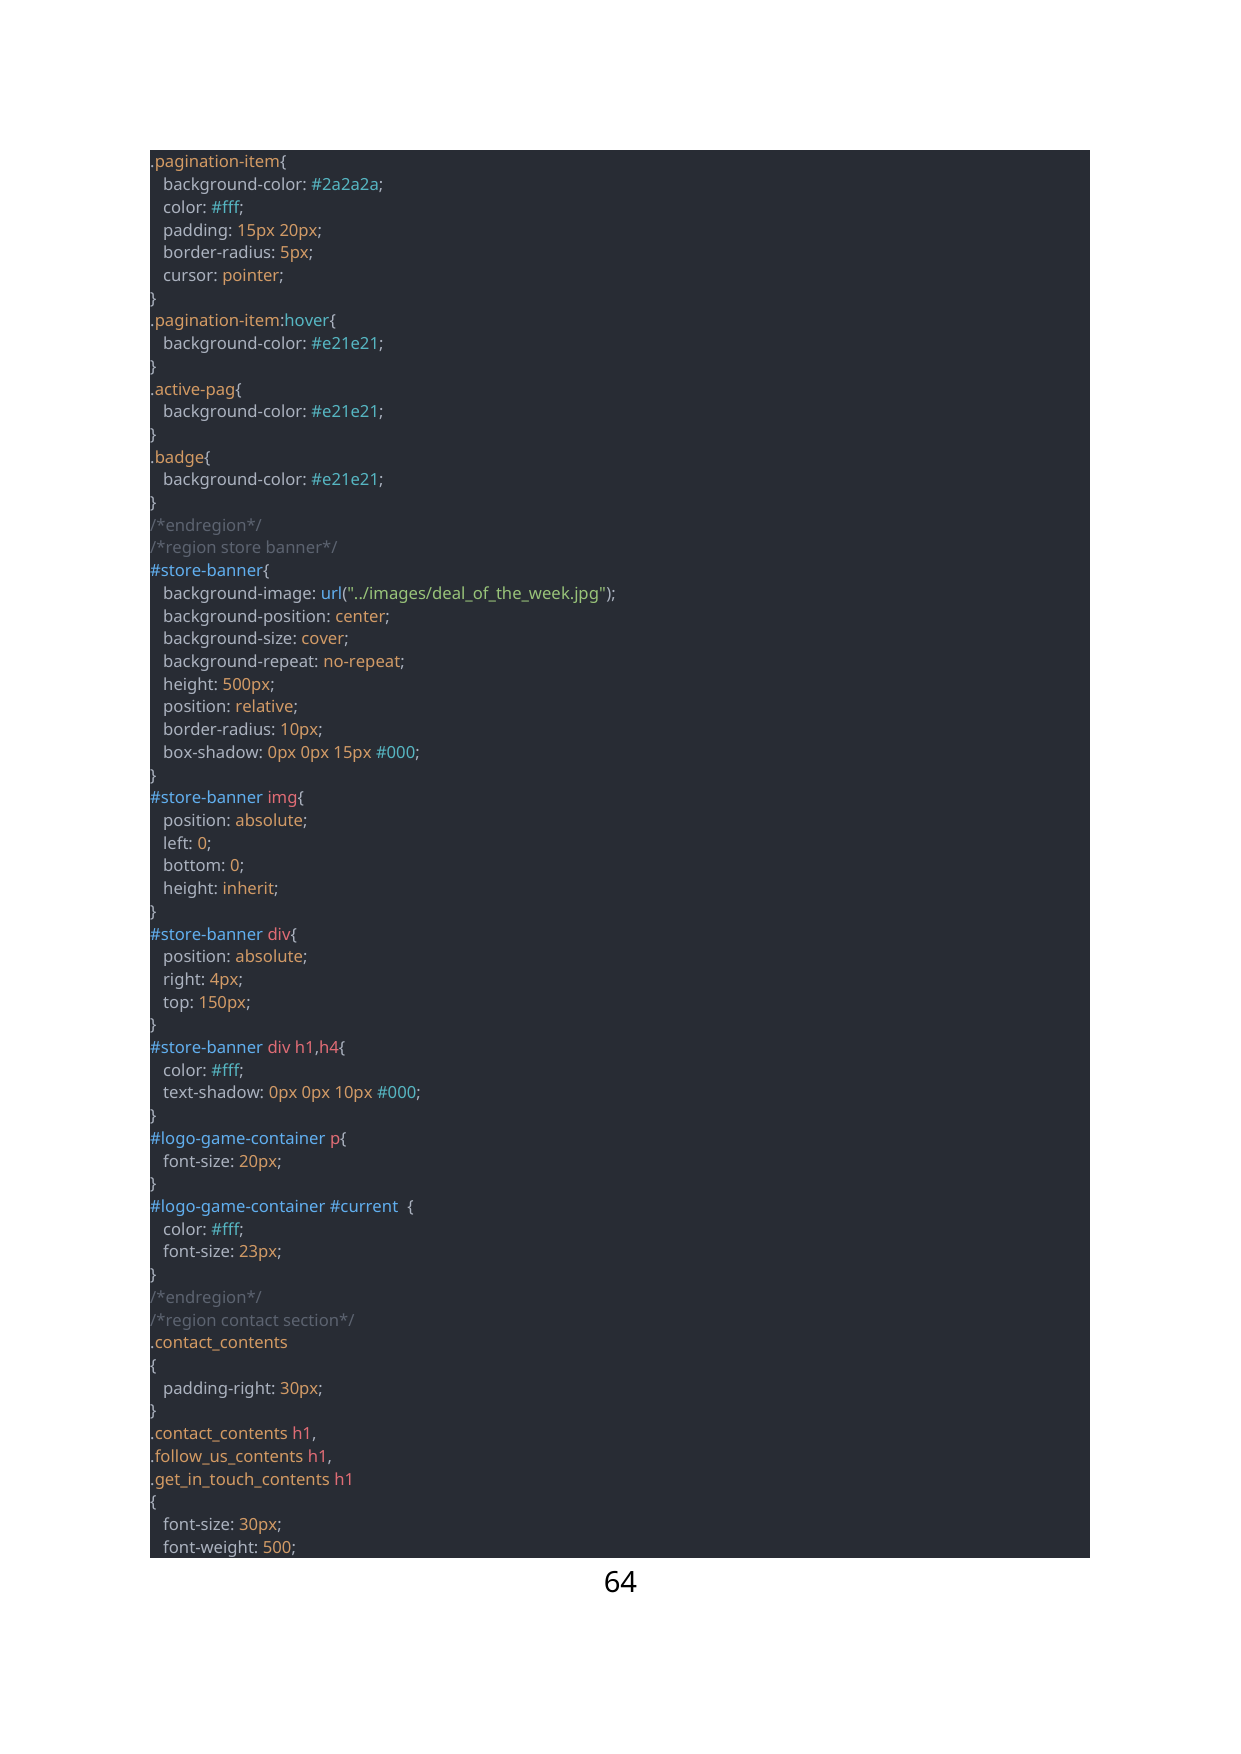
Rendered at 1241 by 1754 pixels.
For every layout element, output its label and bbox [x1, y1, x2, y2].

text [150, 150, 1090, 1558]
